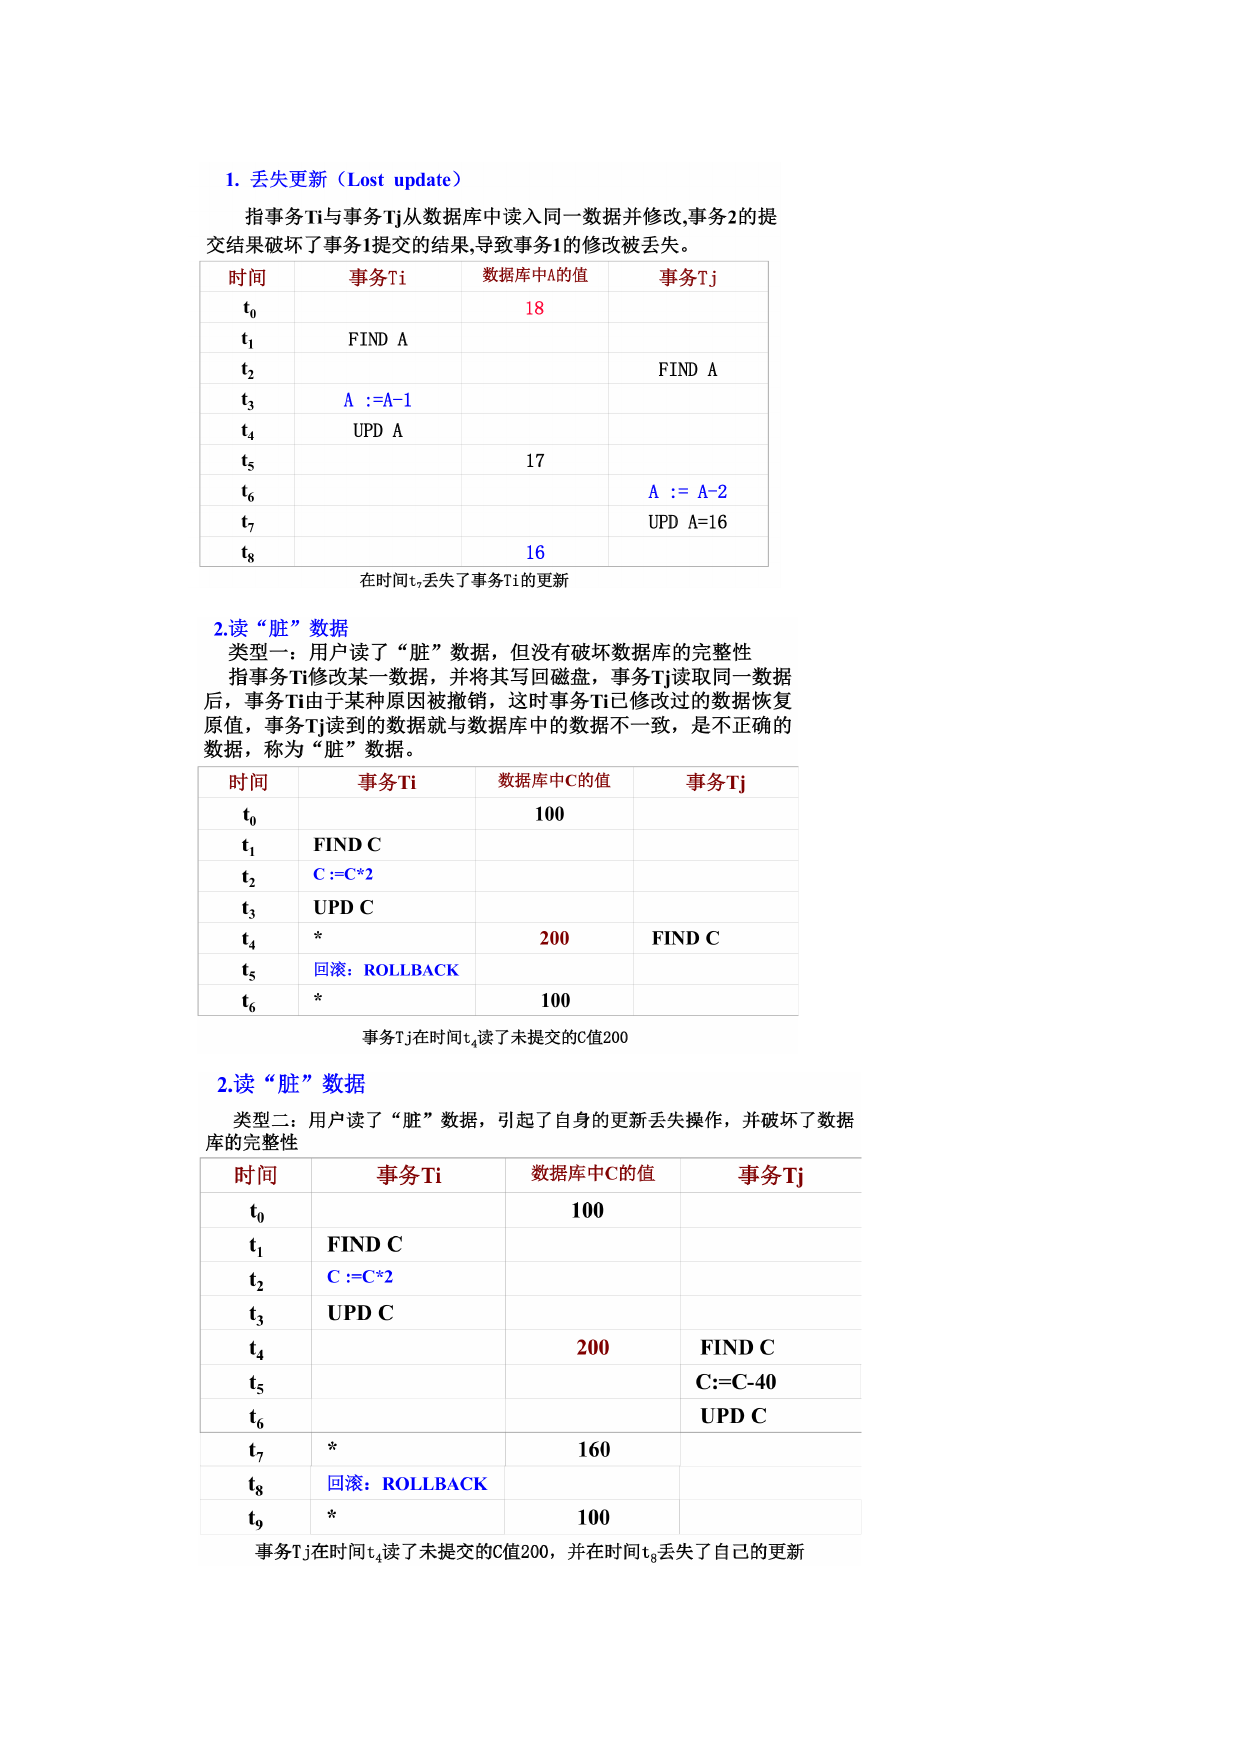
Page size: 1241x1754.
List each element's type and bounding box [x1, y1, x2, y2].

picture [187, 162, 781, 588]
picture [187, 617, 816, 1054]
picture [187, 1072, 879, 1566]
